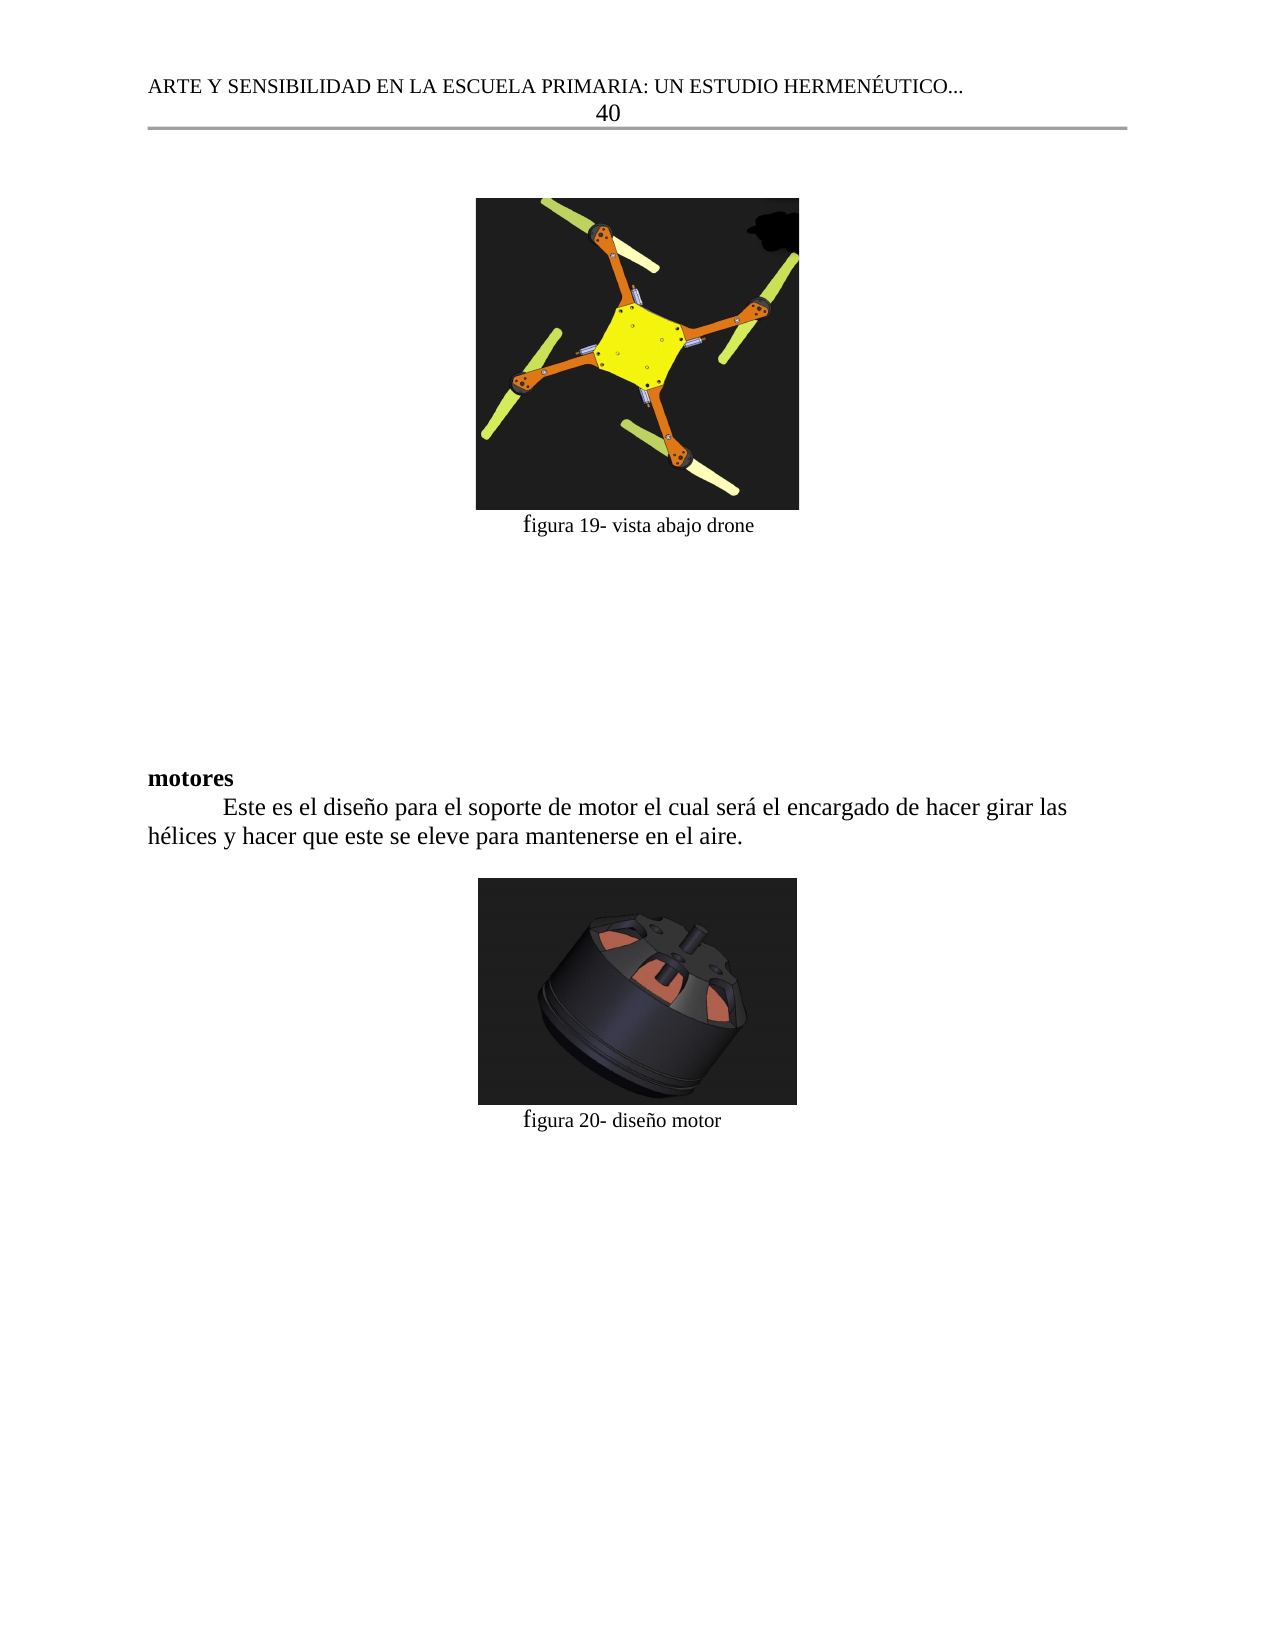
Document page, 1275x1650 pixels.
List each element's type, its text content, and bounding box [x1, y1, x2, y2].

text Este es el diseño para el soporte de motor el cual será el encargado de hacer girar las hélices y hacer que este se eleve para mantenerse en el aire. [148, 792, 1127, 850]
text figura 20- diseño motor [448, 1104, 1127, 1133]
picture [478, 878, 797, 1105]
text motores [148, 763, 1127, 792]
text figura 19- vista abajo drone [448, 509, 1127, 538]
picture [475, 198, 800, 510]
